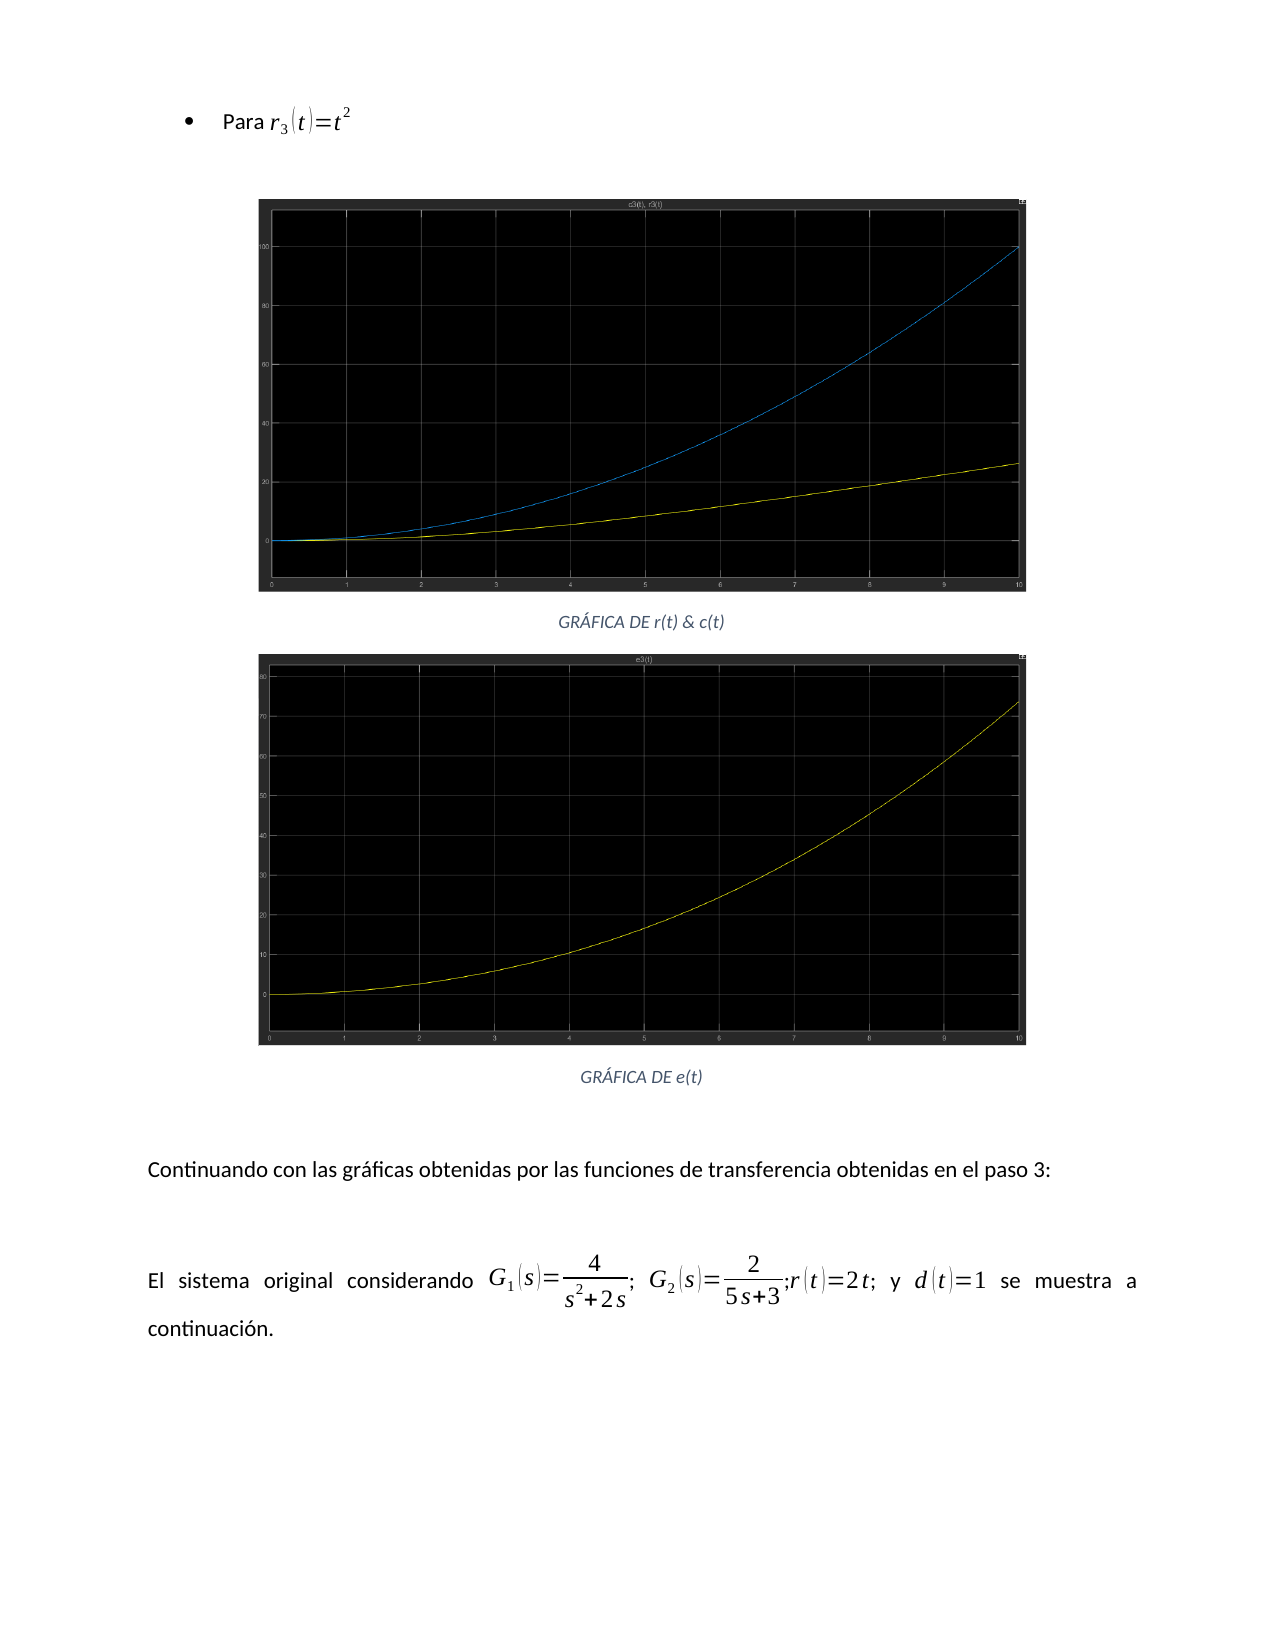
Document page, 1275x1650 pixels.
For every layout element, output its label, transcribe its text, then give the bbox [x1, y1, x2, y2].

text Continuando con las gráficas obtenidas por las funciones de transferencia obtenidas en el paso 3: [148, 1155, 1137, 1183]
picture [258, 654, 1027, 1046]
text GRÁFICA DE e(t) [148, 1065, 1137, 1088]
picture [258, 199, 1027, 592]
text GRÁFICA DE r(t) & c(t) [148, 610, 1137, 633]
text El sistema original considerando ; ;; y se muestra a continuación. [148, 1249, 1137, 1342]
list Para [185, 103, 1137, 138]
